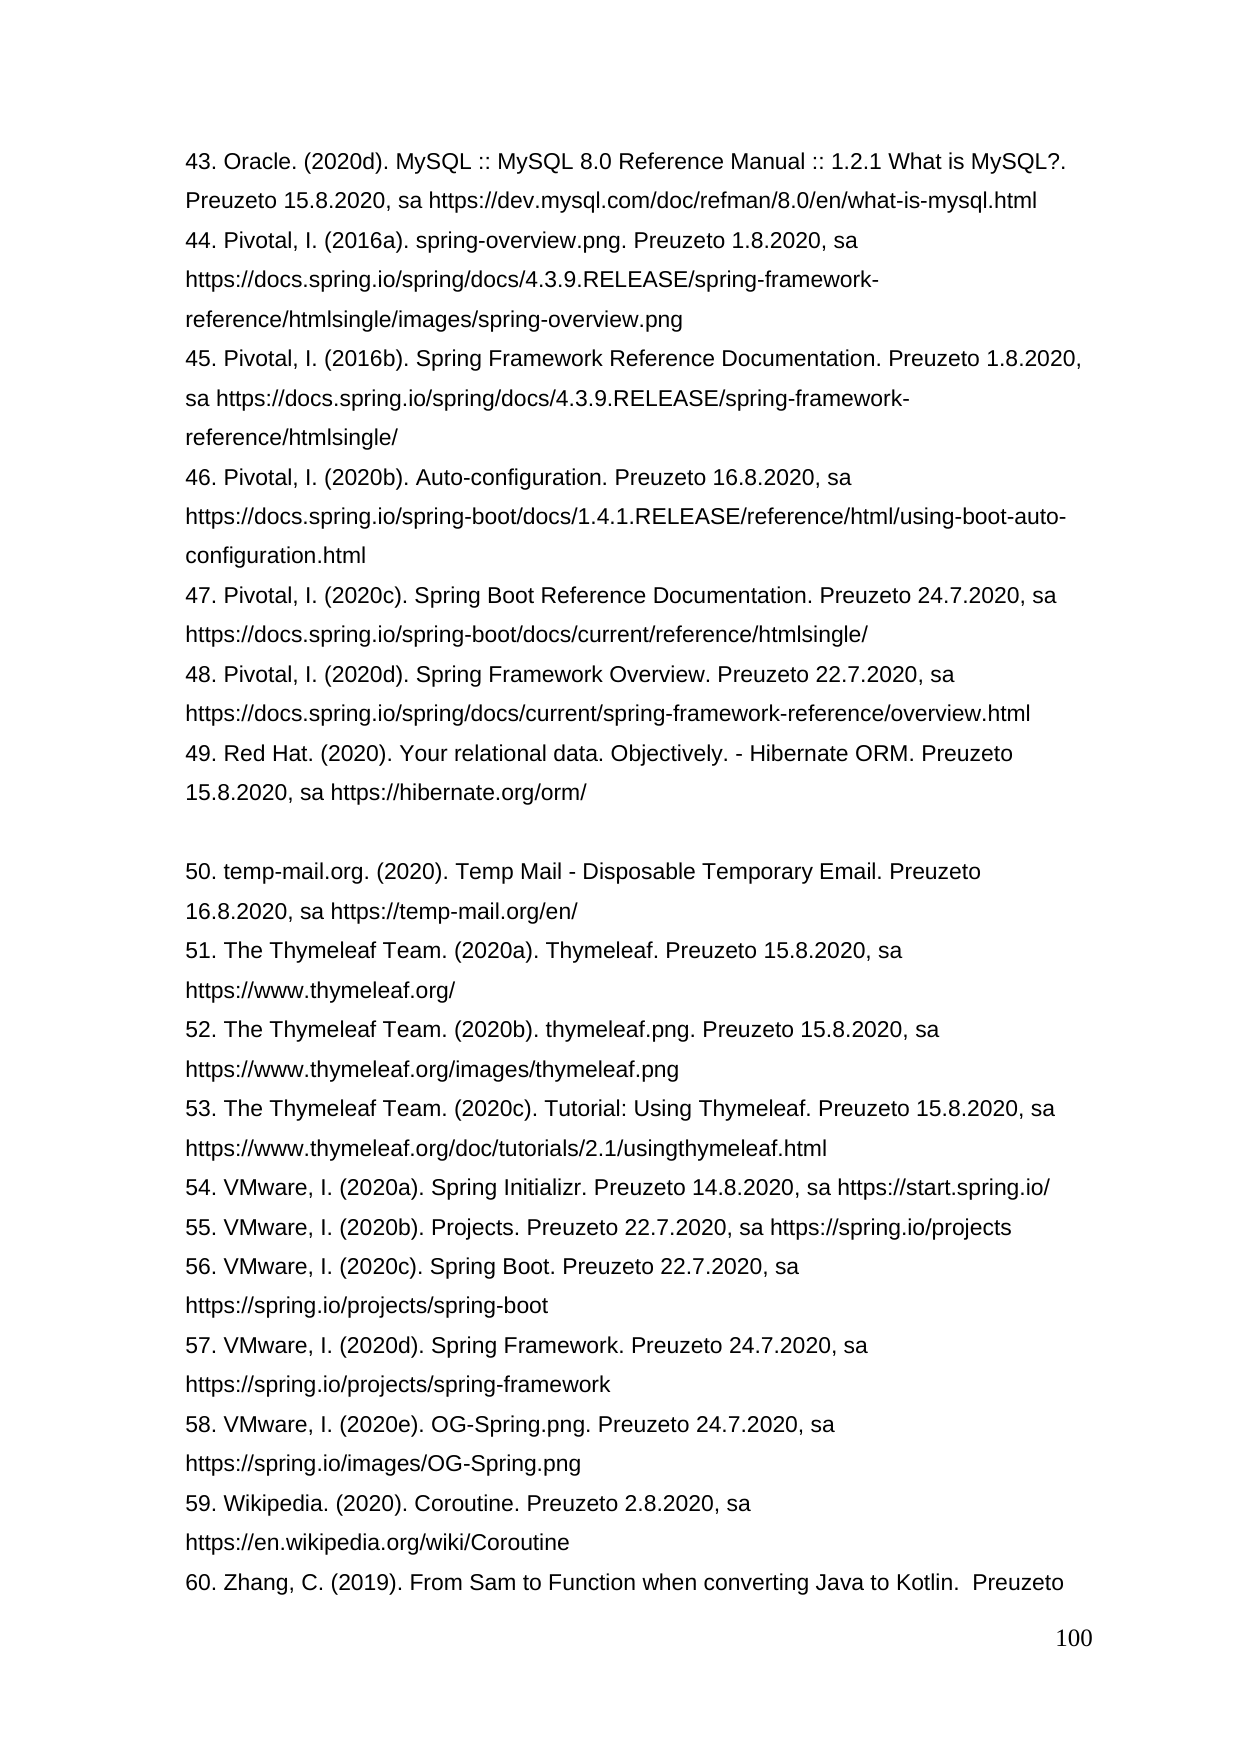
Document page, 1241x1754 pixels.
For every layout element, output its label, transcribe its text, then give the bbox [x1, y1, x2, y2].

list reference/htmlsingle/ [185, 424, 1093, 450]
list https://en.wikipedia.org/wiki/Coroutine [185, 1529, 1093, 1556]
list https://spring.io/projects/spring-boot [185, 1292, 1093, 1319]
list https://docs.spring.io/spring-boot/docs/current/reference/htmlsingle/ [185, 621, 1093, 648]
list 44. Pivotal, I. (2016a). spring-overview.png. Preuzeto 1.8.2020, sa [185, 227, 1093, 253]
list https://www.thymeleaf.org/ [185, 977, 1093, 1003]
list 48. Pivotal, I. (2020d). Spring Framework Overview. Preuzeto 22.7.2020, sa [185, 661, 1093, 687]
list https://spring.io/images/OG-Spring.png [185, 1450, 1093, 1477]
list 57. VMware, I. (2020d). Spring Framework. Preuzeto 24.7.2020, sa [185, 1332, 1093, 1358]
list Preuzeto 15.8.2020, sa https://dev.mysql.com/doc/refman/8.0/en/what-is-mysql.html [185, 187, 1093, 213]
list 56. VMware, I. (2020c). Spring Boot. Preuzeto 22.7.2020, sa [185, 1253, 1093, 1279]
list sa https://docs.spring.io/spring/docs/4.3.9.RELEASE/spring-framework- [185, 384, 1093, 411]
list 47. Pivotal, I. (2020c). Spring Boot Reference Documentation. Preuzeto 24.7.2020, sa [185, 582, 1093, 608]
list https://docs.spring.io/spring/docs/4.3.9.RELEASE/spring-framework- [185, 266, 1093, 292]
list 16.8.2020, sa https://temp-mail.org/en/ [185, 898, 1093, 924]
list https://www.thymeleaf.org/images/thymeleaf.png [185, 1056, 1093, 1082]
list configuration.html [185, 542, 1093, 569]
list reference/htmlsingle/images/spring-overview.png [185, 306, 1093, 332]
list https://spring.io/projects/spring-framework [185, 1371, 1093, 1398]
list 43. Oracle. (2020d). MySQL :: MySQL 8.0 Reference Manual :: 1.2.1 What is MySQL?. [185, 148, 1093, 174]
list 49. Red Hat. (2020). Your relational data. Objectively. - Hibernate ORM. Preuzeto [185, 740, 1093, 766]
list https://docs.spring.io/spring-boot/docs/1.4.1.RELEASE/reference/html/using-boot-auto- [185, 503, 1093, 529]
list 45. Pivotal, I. (2016b). Spring Framework Reference Documentation. Preuzeto 1.8.2020, [185, 345, 1093, 371]
list 50. temp-mail.org. (2020). Temp Mail - Disposable Temporary Email. Preuzeto [185, 858, 1093, 884]
list 52. The Thymeleaf Team. (2020b). thymeleaf.png. Preuzeto 15.8.2020, sa [185, 1016, 1093, 1042]
list 53. The Thymeleaf Team. (2020c). Tutorial: Using Thymeleaf. Preuzeto 15.8.2020, sa [185, 1095, 1093, 1121]
list https://www.thymeleaf.org/doc/tutorials/2.1/usingthymeleaf.html [185, 1134, 1093, 1161]
list 59. Wikipedia. (2020). Coroutine. Preuzeto 2.8.2020, sa [185, 1490, 1093, 1516]
list 15.8.2020, sa https://hibernate.org/orm/ [185, 779, 1093, 806]
list 46. Pivotal, I. (2020b). Auto-configuration. Preuzeto 16.8.2020, sa [185, 463, 1093, 490]
list 60. Zhang, C. (2019). From Sam to Function when converting Java to Kotlin. Preuzeto [185, 1569, 1093, 1595]
list 55. VMware, I. (2020b). Projects. Preuzeto 22.7.2020, sa https://spring.io/projects [185, 1213, 1093, 1240]
list 51. The Thymeleaf Team. (2020a). Thymeleaf. Preuzeto 15.8.2020, sa [185, 937, 1093, 963]
list https://docs.spring.io/spring/docs/current/spring-framework-reference/overview.html [185, 700, 1093, 727]
list 58. VMware, I. (2020e). OG-Spring.png. Preuzeto 24.7.2020, sa [185, 1411, 1093, 1437]
list 54. VMware, I. (2020a). Spring Initializr. Preuzeto 14.8.2020, sa https://start.spring.io/ [185, 1174, 1093, 1200]
